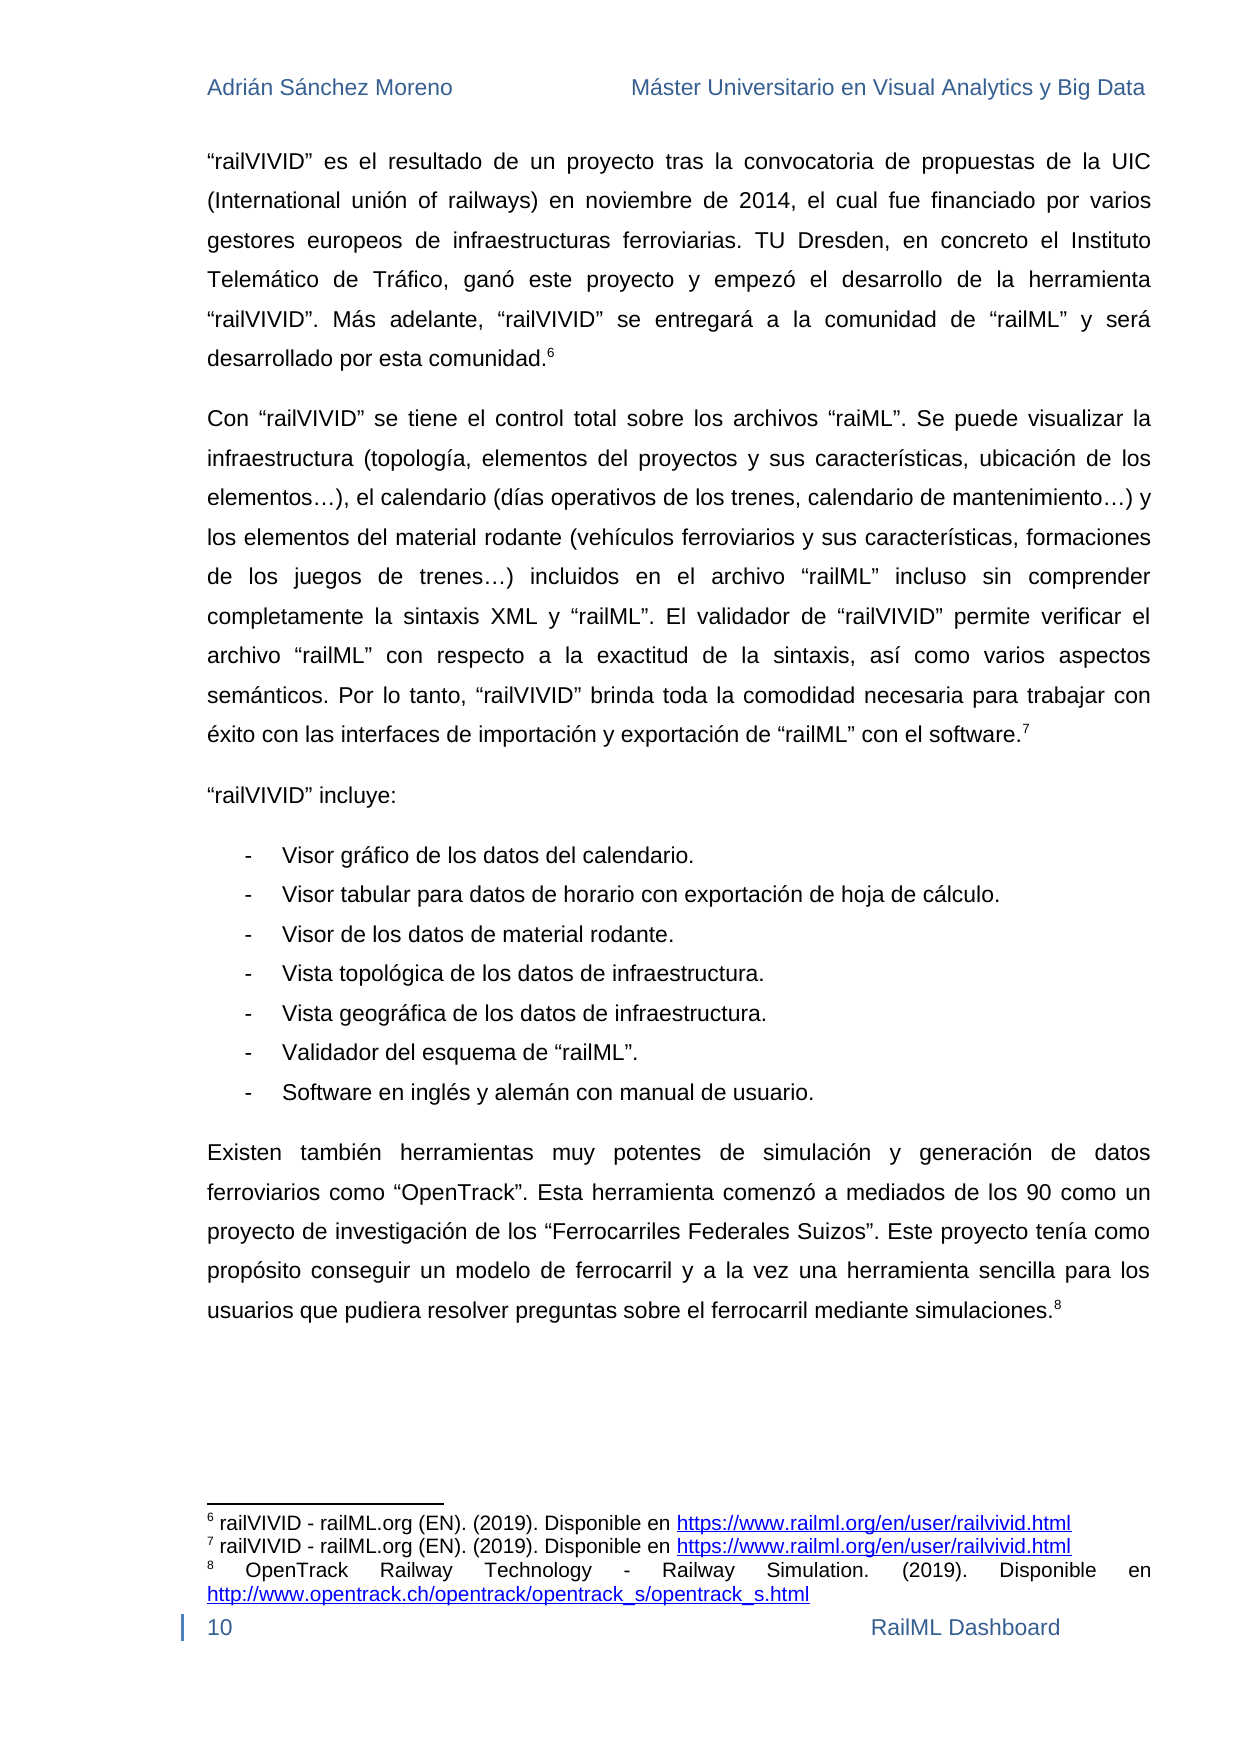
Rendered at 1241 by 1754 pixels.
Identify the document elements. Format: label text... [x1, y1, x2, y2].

text “railVIVID” incluye: [207, 782, 1152, 808]
list Vista geográfica de los datos de infraestructura. [244, 1000, 1152, 1026]
list Visor de los datos de material rodante. [244, 921, 1152, 947]
text Con “railVIVID” se tiene el control total sobre los archivos “raiML”. Se puede visualizar la infraestructura (topología, elementos del proyectos y sus características, ubicación de los elementos…), el calendario (días operativos de los trenes, calendario de mantenimiento…) y los elementos del material rodante (vehículos ferroviarios y sus características, formaciones de los juegos de trenes…) incluidos en el archivo “railML” incluso sin comprender completamente la sintaxis XML y “railML”. El validador de “railVIVID” permite verificar el archivo “railML” con respecto a la exactitud de la sintaxis, así como varios aspectos semánticos. Por lo tanto, “railVIVID” brinda toda la comodidad necesaria para trabajar con éxito con las interfaces de importación y exportación de “railML” con el software. [207, 405, 1152, 748]
text Existen también herramientas muy potentes de simulación y generación de datos ferroviarios como “OpenTrack”. Esta herramienta comenzó a mediados de los 90 como un proyecto de investigación de los “Ferrocarriles Federales Suizos”. Este proyecto tenía como propósito conseguir un modelo de ferrocarril y a la vez una herramienta sencilla para los usuarios que pudiera resolver preguntas sobre el ferrocarril mediante simulaciones. [207, 1139, 1152, 1323]
text “railVIVID” es el resultado de un proyecto tras la convocatoria de propuestas de la UIC (International unión of railways) en noviembre de 2014, el cual fue financiado por varios gestores europeos de infraestructuras ferroviarias. TU Dresden, en concreto el Instituto Telemático de Tráfico, ganó este proyecto y empezó el desarrollo de la herramienta “railVIVID”. Más adelante, “railVIVID” se entregará a la comunidad de “railML” y será desarrollado por esta comunidad. [207, 148, 1152, 371]
list Validador del esquema de “railML”. [244, 1039, 1152, 1066]
list Vista topológica de los datos de infraestructura. [244, 960, 1152, 987]
list Software en inglés y alemán con manual de usuario. [244, 1079, 1152, 1105]
list Visor tabular para datos de horario con exportación de hoja de cálculo. [244, 881, 1152, 908]
list Visor gráfico de los datos del calendario. [244, 842, 1152, 868]
